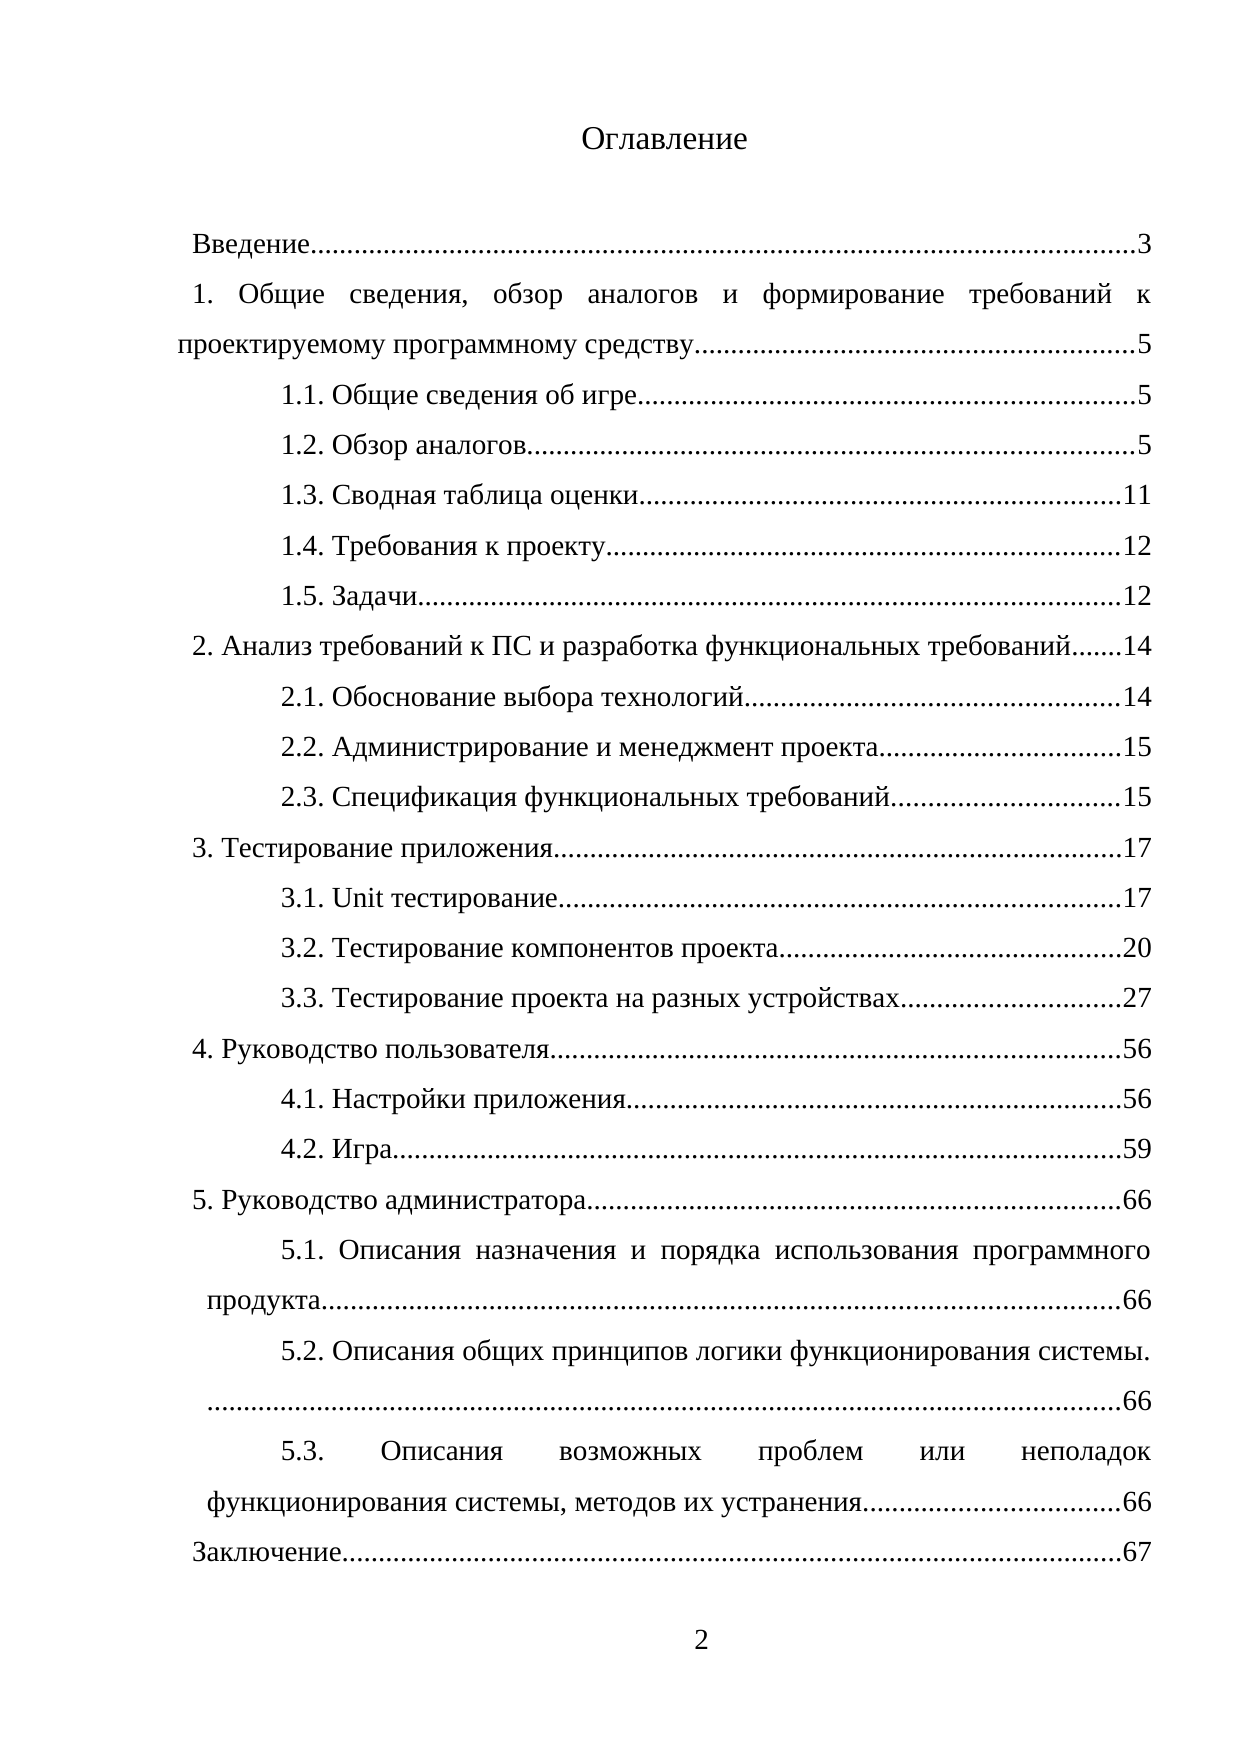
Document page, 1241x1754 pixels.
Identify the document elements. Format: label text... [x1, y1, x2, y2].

text 5.2. Описания общих принципов логики функционирования системы. 66 [207, 1333, 1152, 1417]
text 5.1. Описания назначения и порядка использования программного продукта. 66 [207, 1232, 1152, 1316]
text 2.2. Администрирование и менеджмент проекта 15 [207, 729, 1152, 763]
text 3. Тестирование приложения 17 [177, 830, 1152, 863]
text 4.1. Настройки приложения 56 [207, 1081, 1152, 1115]
text 5.3. Описания возможных проблем или неполадок функционирования системы, методов их устранения. 66 [207, 1433, 1152, 1517]
text 3.1. Unit тестирование 17 [207, 880, 1152, 913]
text 1.3. Сводная таблица оценки 11 [207, 477, 1152, 511]
text 3.3. Тестирование проекта на разных устройствах 27 [207, 981, 1152, 1014]
text 4. Руководство пользователя 56 [177, 1031, 1152, 1064]
text 4.2. Игра 59 [207, 1132, 1152, 1165]
text 1. Общие сведения, обзор аналогов и формирование требований к проектируемому программному средству 5 [177, 276, 1152, 360]
text 5. Руководство администратора 66 [177, 1182, 1152, 1215]
text 2.3. Спецификация функциональных требований 15 [207, 779, 1152, 813]
text 1.5. Задачи 12 [207, 578, 1152, 612]
text 3.2. Тестирование компонентов проекта 20 [207, 930, 1152, 964]
text 1.4. Требования к проекту 12 [207, 528, 1152, 561]
text Оглавление [177, 118, 1152, 156]
text 2.1. Обоснование выбора технологий 14 [207, 679, 1152, 712]
text 1.1. Общие сведения об игре 5 [207, 377, 1152, 410]
text 2. Анализ требований к ПС и разработка функциональных требований 14 [177, 628, 1152, 662]
text Введение 3 [177, 226, 1152, 259]
text 1.2. Обзор аналогов 5 [207, 427, 1152, 461]
text Заключение 67 [177, 1534, 1152, 1568]
